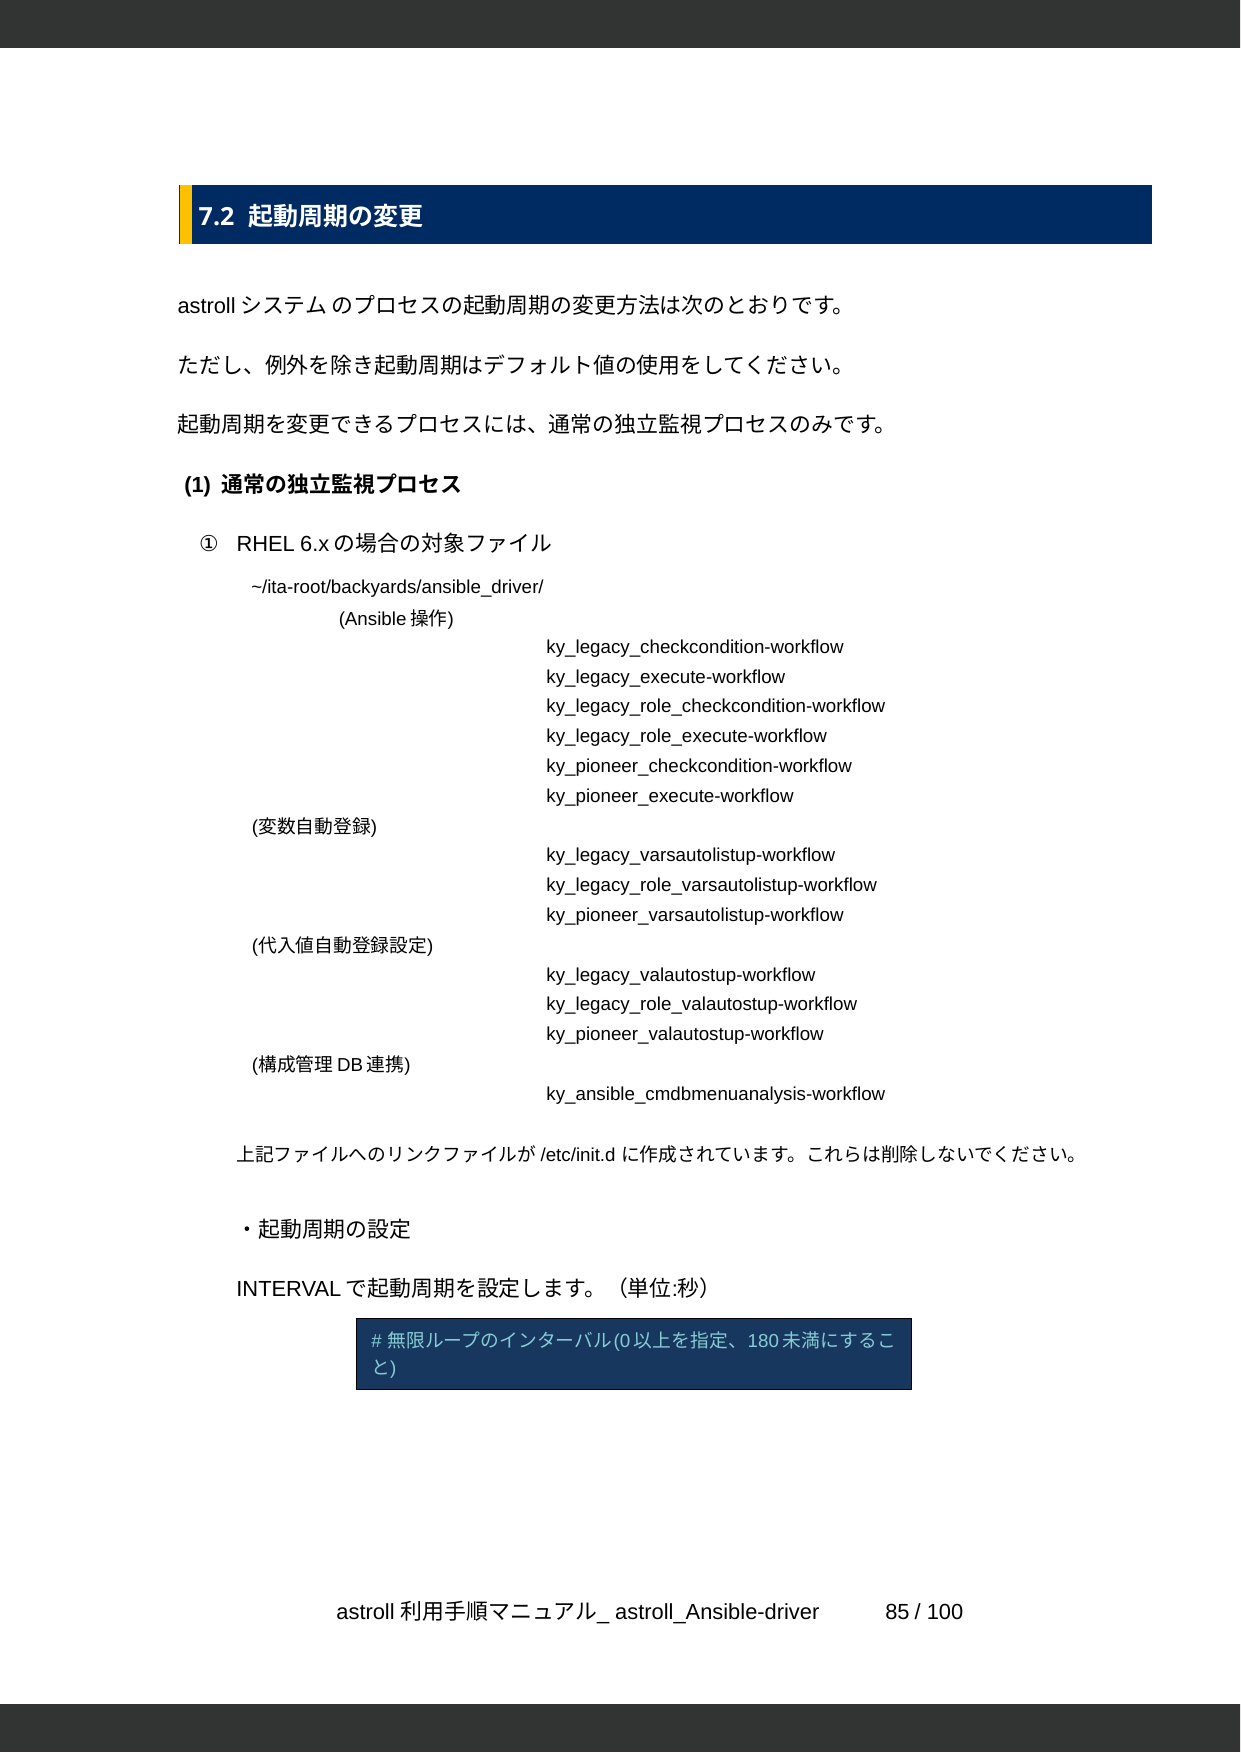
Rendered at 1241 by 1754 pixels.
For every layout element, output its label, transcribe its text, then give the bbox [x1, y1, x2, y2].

picture [0, 0, 1241, 48]
list RHEL 6.xの場合の対象ファイル [199, 512, 1152, 572]
text (Ansible操作) [338, 602, 1152, 632]
text INTERVALで起動周期を設定します。（単位:秒） [236, 1257, 1152, 1317]
text ky_pioneer_checkcondition-workflow [546, 751, 1152, 781]
text ・起動周期の設定 [236, 1198, 1152, 1257]
text ~/ita-root/backyards/ansible_driver/ [251, 572, 1152, 602]
list 通常の独立監視プロセス [184, 453, 1152, 512]
text 上記ファイルへのリンクファイルが /etc/init.d に作成されています。これらは削除しないでください。 [236, 1108, 1152, 1168]
text (変数自動登録) [148, 810, 1152, 840]
text ky_pioneer_execute-workflow [546, 781, 1152, 810]
text ky_legacy_role_valautostup-workflow [546, 989, 1152, 1019]
text ky_legacy_checkcondition-workflow ky_legacy_execute-workflow ky_legacy_role_checkcondition-workflow [546, 632, 1152, 721]
text astrollシステム のプロセスの起動周期の変更方法は次のとおりです。 [177, 274, 1152, 334]
text ただし、例外を除き起動周期はデフォルト値の使用をしてください。 [177, 334, 1152, 393]
text ky_pioneer_valautostup-workflow [546, 1019, 1152, 1049]
text 起動周期を変更できるプロセスには、通常の独立監視プロセスのみです。 [177, 393, 1152, 453]
text ky_pioneer_varsautolistup-workflow [546, 900, 1152, 929]
subtitle 起動周期の変更 [192, 185, 1152, 244]
text (代入値自動登録設定) [148, 929, 1152, 959]
text ky_legacy_valautostup-workflow [546, 959, 1152, 989]
picture [0, 1704, 1241, 1752]
text ky_legacy_role_execute-workflow [546, 721, 1152, 751]
text (構成管理DB連携) [148, 1049, 1152, 1078]
text ky_legacy_varsautolistup-workflow ky_legacy_role_varsautolistup-workflow [546, 840, 1152, 900]
text ky_ansible_cmdbmenuanalysis-workflow [546, 1078, 1152, 1108]
